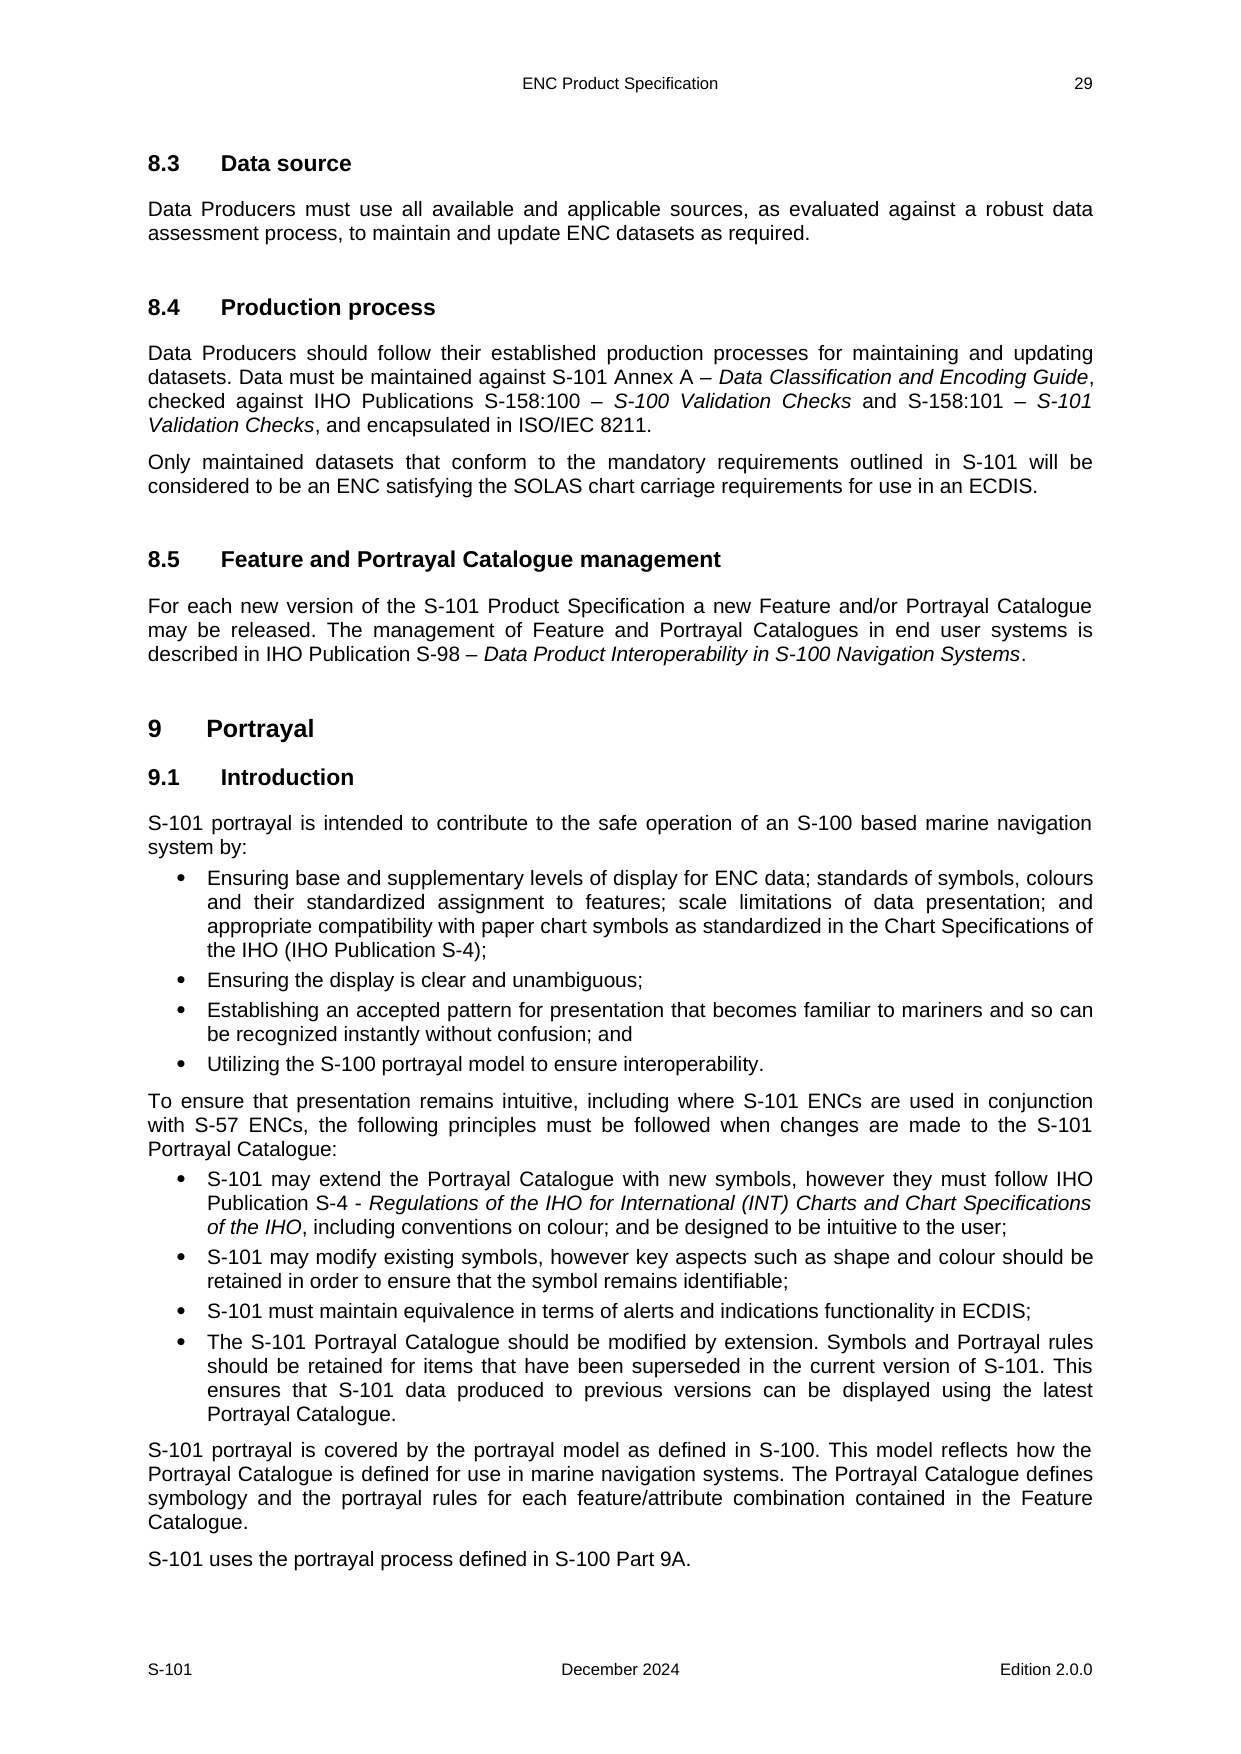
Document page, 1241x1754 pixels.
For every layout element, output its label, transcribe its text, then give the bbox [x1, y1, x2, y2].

subtitle Feature and Portrayal Catalogue management [148, 546, 1094, 573]
text S-101 uses the portrayal process defined in S-100 Part 9A. [148, 1546, 1094, 1570]
text S-101 portrayal is intended to contribute to the safe operation of an S-100 based marine navigation system by: [148, 811, 1094, 859]
text For each new version of the S-101 Product Specification a new Feature and/or Portrayal Catalogue may be released. The management of Feature and Portrayal Catalogues in end user systems is described in IHO Publication S-98 – Data Product Interoperability in S-100 Navigation Systems. [148, 594, 1094, 666]
list Establishing an accepted pattern for presentation that becomes familiar to mariners and so can be recognized instantly without confusion; and [177, 998, 1094, 1046]
list S-101 must maintain equivalence in terms of alerts and indications functionality in ECDIS; [177, 1299, 1094, 1323]
text S-101 portrayal is covered by the portrayal model as defined in S-100. This model reflects how the Portrayal Catalogue is defined for use in marine navigation systems. The Portrayal Catalogue defines symbology and the portrayal rules for each feature/attribute combination contained in the Feature Catalogue. [148, 1438, 1094, 1534]
text Only maintained datasets that conform to the mandatory requirements outlined in S-101 will be considered to be an ENC satisfying the SOLAS chart carriage requirements for use in an ECDIS. [148, 449, 1094, 497]
text Data Producers should follow their established production processes for maintaining and updating datasets. Data must be maintained against S-101 Annex A – Data Classification and Encoding Guide, checked against IHO Publications S-158:100 – S-100 Validation Checks and S-158:101 – S-101 Validation Checks, and encapsulated in ISO/IEC 8211. [148, 341, 1094, 437]
subtitle Data source [148, 150, 1094, 176]
list Utilizing the S-100 portrayal model to ensure interoperability. [177, 1052, 1094, 1076]
list Ensuring the display is clear and unambiguous; [177, 968, 1094, 992]
text Data Producers must use all available and applicable sources, as evaluated against a robust data assessment process, to maintain and update ENC datasets as required. [148, 197, 1094, 245]
list Ensuring base and supplementary levels of display for ENC data; standards of symbols, colours and their standardized assignment to features; scale limitations of data presentation; and appropriate compatibility with paper chart symbols as standardized in the Chart Specifications of the IHO (IHO Publication S-4); [177, 865, 1094, 961]
list The S-101 Portrayal Catalogue should be modified by extension. Symbols and Portrayal rules should be retained for items that have been superseded in the current version of S-101. This ensures that S-101 data produced to previous versions can be displayed using the latest Portrayal Catalogue. [177, 1330, 1094, 1426]
subtitle Introduction [148, 764, 1094, 790]
list S-101 may modify existing symbols, however key aspects such as shape and colour should be retained in order to ensure that the symbol remains identifiable; [177, 1245, 1094, 1293]
text To ensure that presentation remains intuitive, including where S-101 ENCs are used in conjunction with S-57 ENCs, the following principles must be followed when changes are made to the S-101 Portrayal Catalogue: [148, 1089, 1094, 1161]
subtitle Production process [148, 294, 1094, 320]
list S-101 may extend the Portrayal Catalogue with new symbols, however they must follow IHO Publication S-4 - Regulations of the IHO for International (INT) Charts and Chart Specifications of the IHO, including conventions on colour; and be designed to be intuitive to the user; [177, 1167, 1094, 1239]
subtitle Portrayal [148, 714, 1094, 743]
